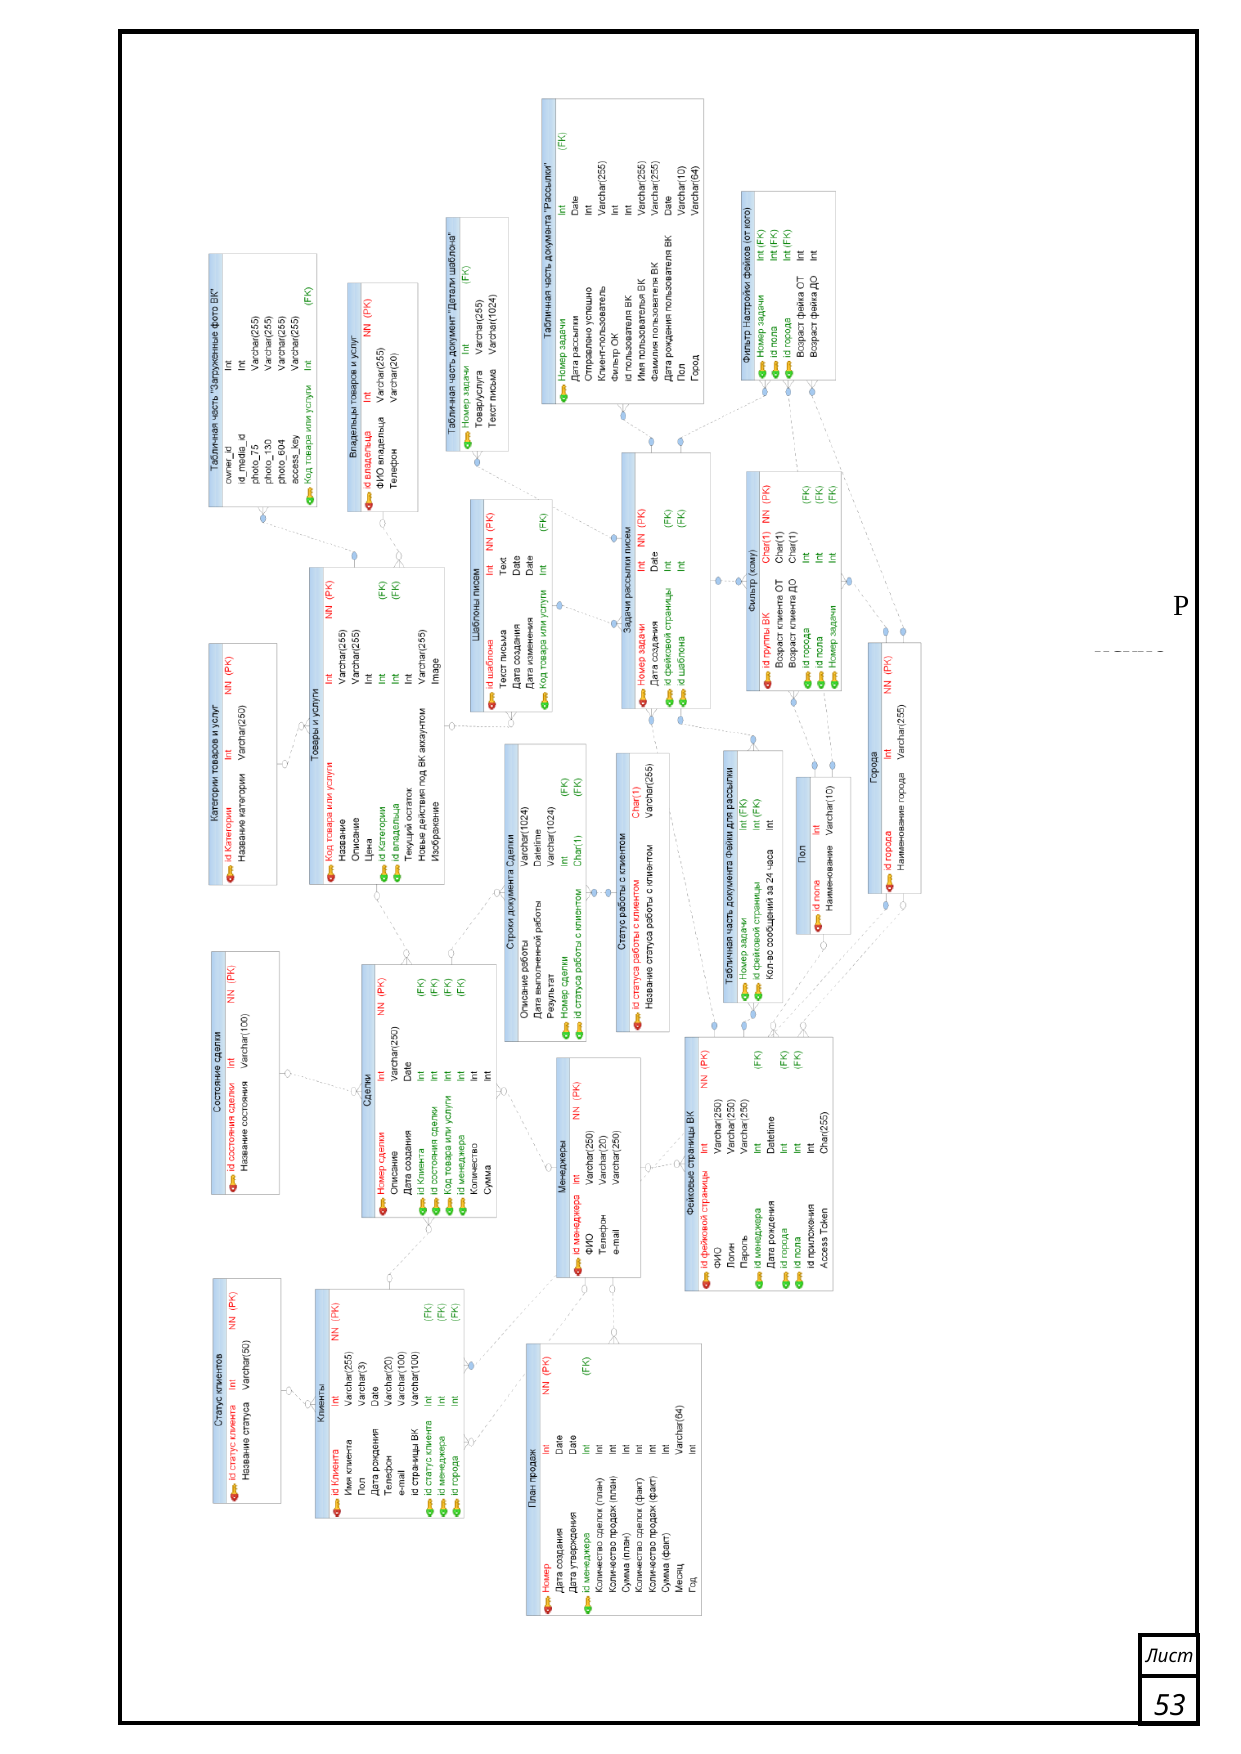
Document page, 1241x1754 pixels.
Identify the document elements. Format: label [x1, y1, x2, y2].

picture [196, 95, 924, 1644]
